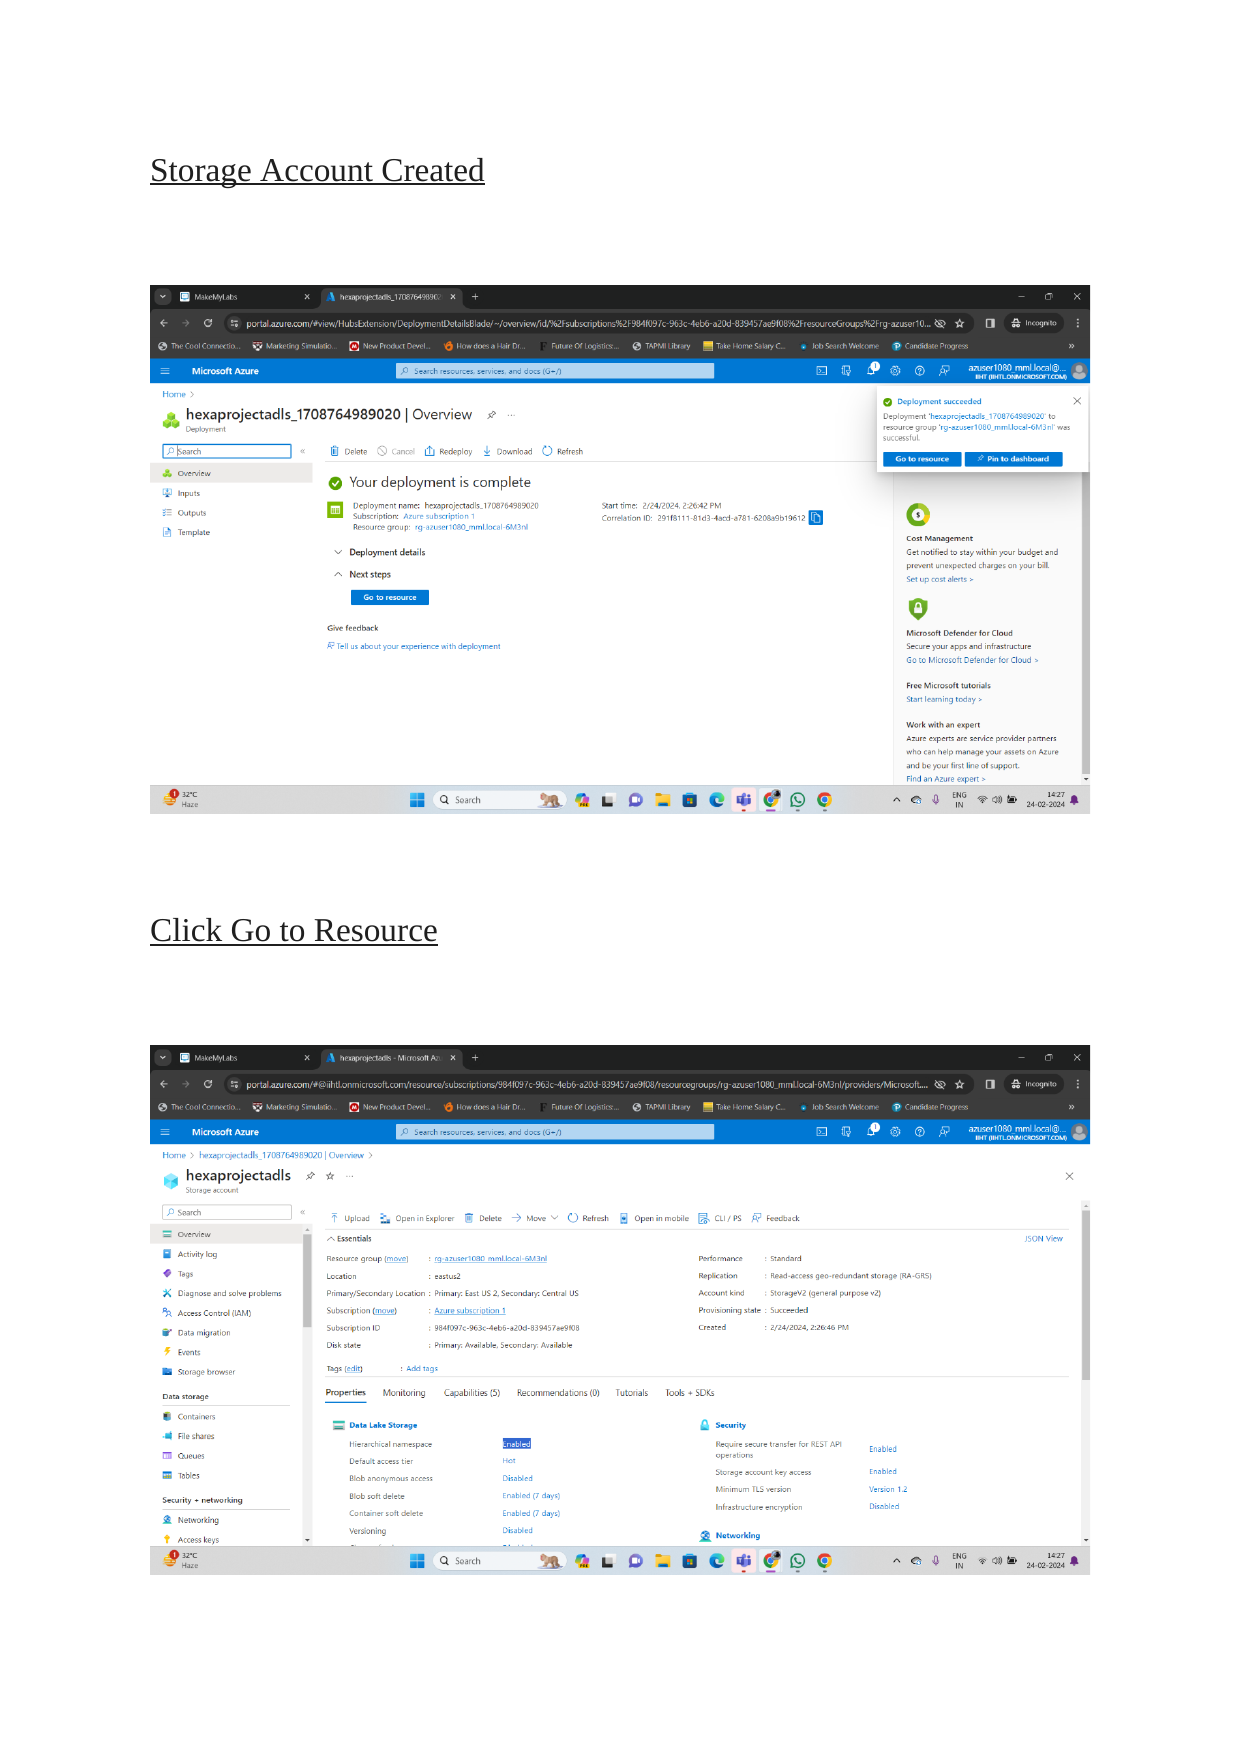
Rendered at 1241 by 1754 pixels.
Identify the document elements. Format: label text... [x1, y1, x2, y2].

text Storage Account Created [150, 150, 1090, 188]
picture [150, 285, 1091, 814]
text Click Go to Resource [150, 911, 1090, 949]
picture [150, 1045, 1091, 1575]
